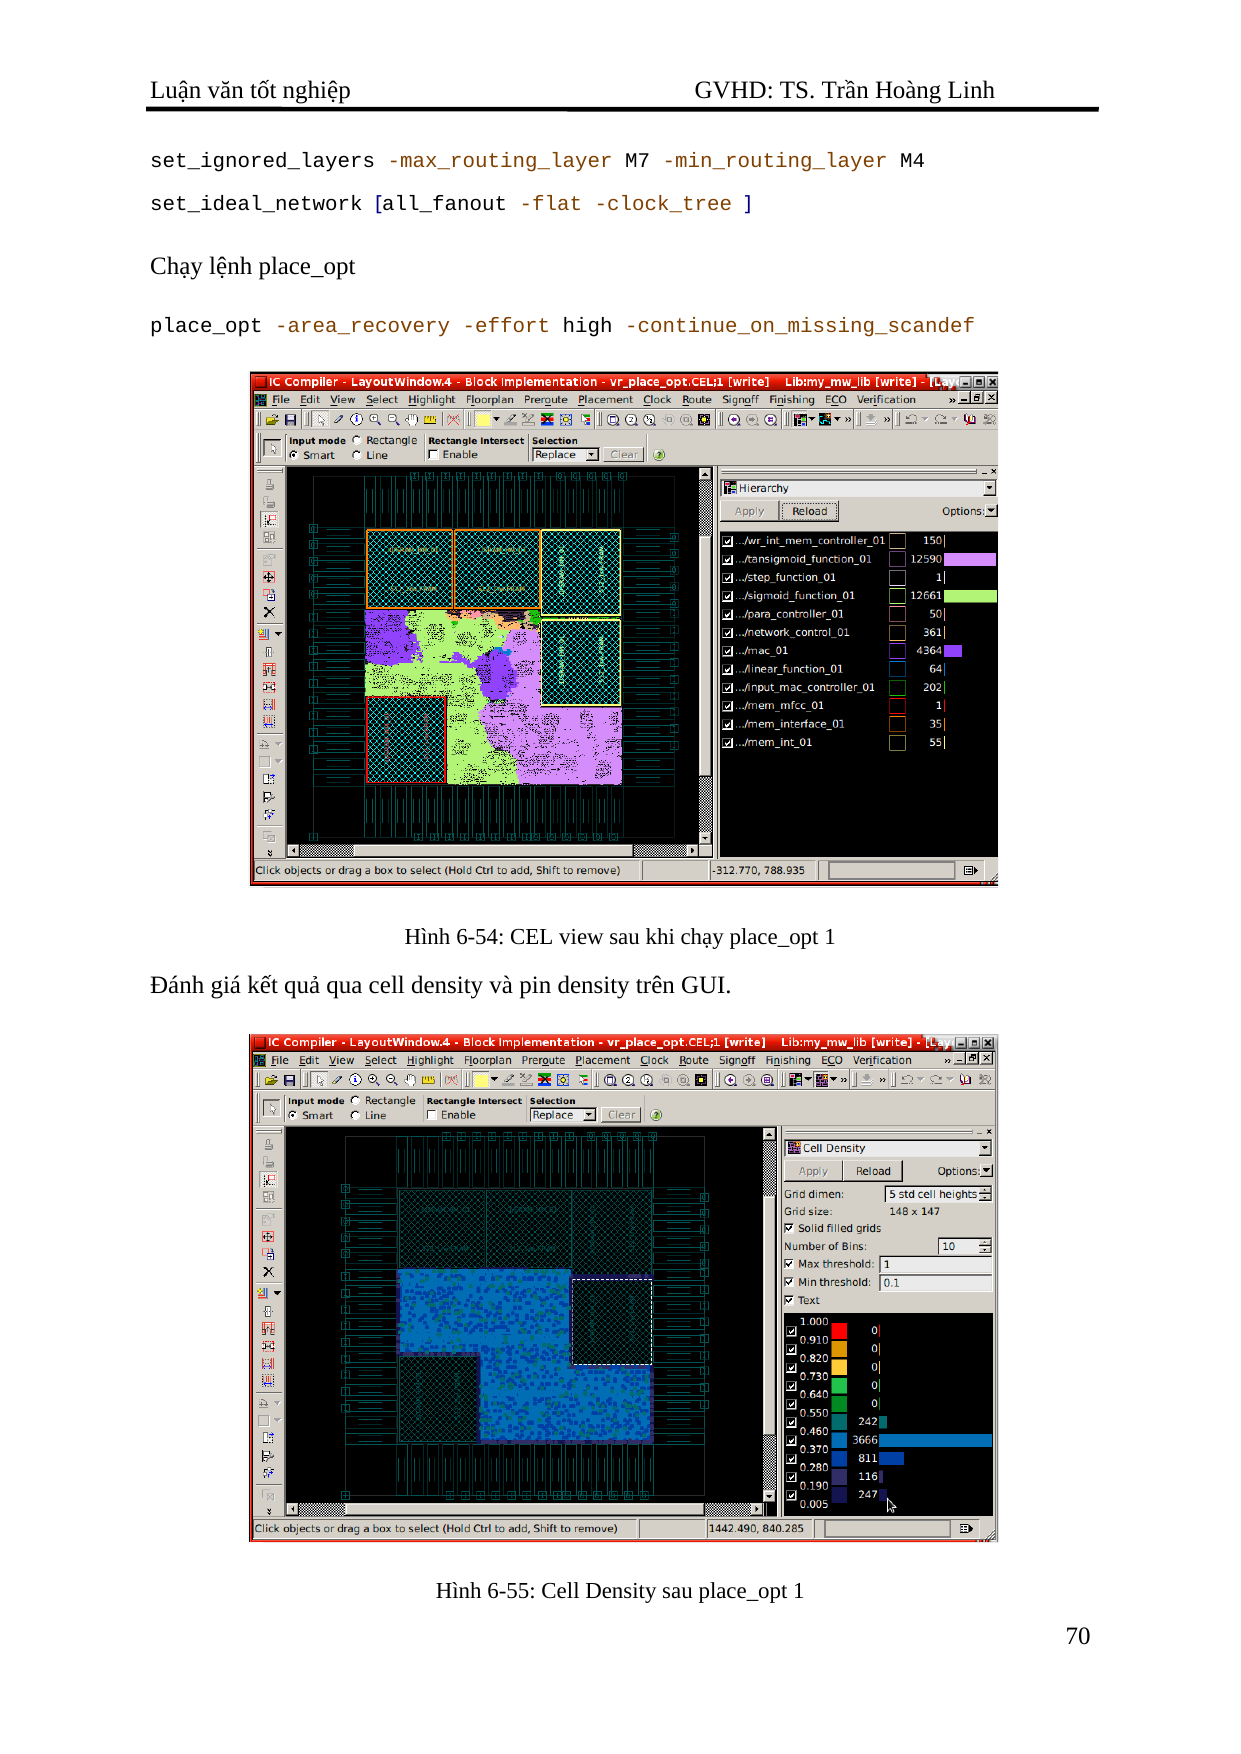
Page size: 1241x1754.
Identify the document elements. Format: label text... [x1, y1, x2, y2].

text Chạy lệnh place_opt [150, 251, 1090, 280]
picture [248, 1034, 999, 1543]
text Đánh giá kết quả qua cell density và pin density trên GUI. [150, 970, 1090, 999]
picture [248, 371, 999, 888]
text place_opt -area_recovery -effort high -continue_on_missing_scandef [150, 315, 1090, 339]
text set_ignored_layers -max_routing_layer M7 -min_routing_layer M4 set_ideal_network [all_fanout -flat -clock_tree ] [150, 150, 1090, 216]
